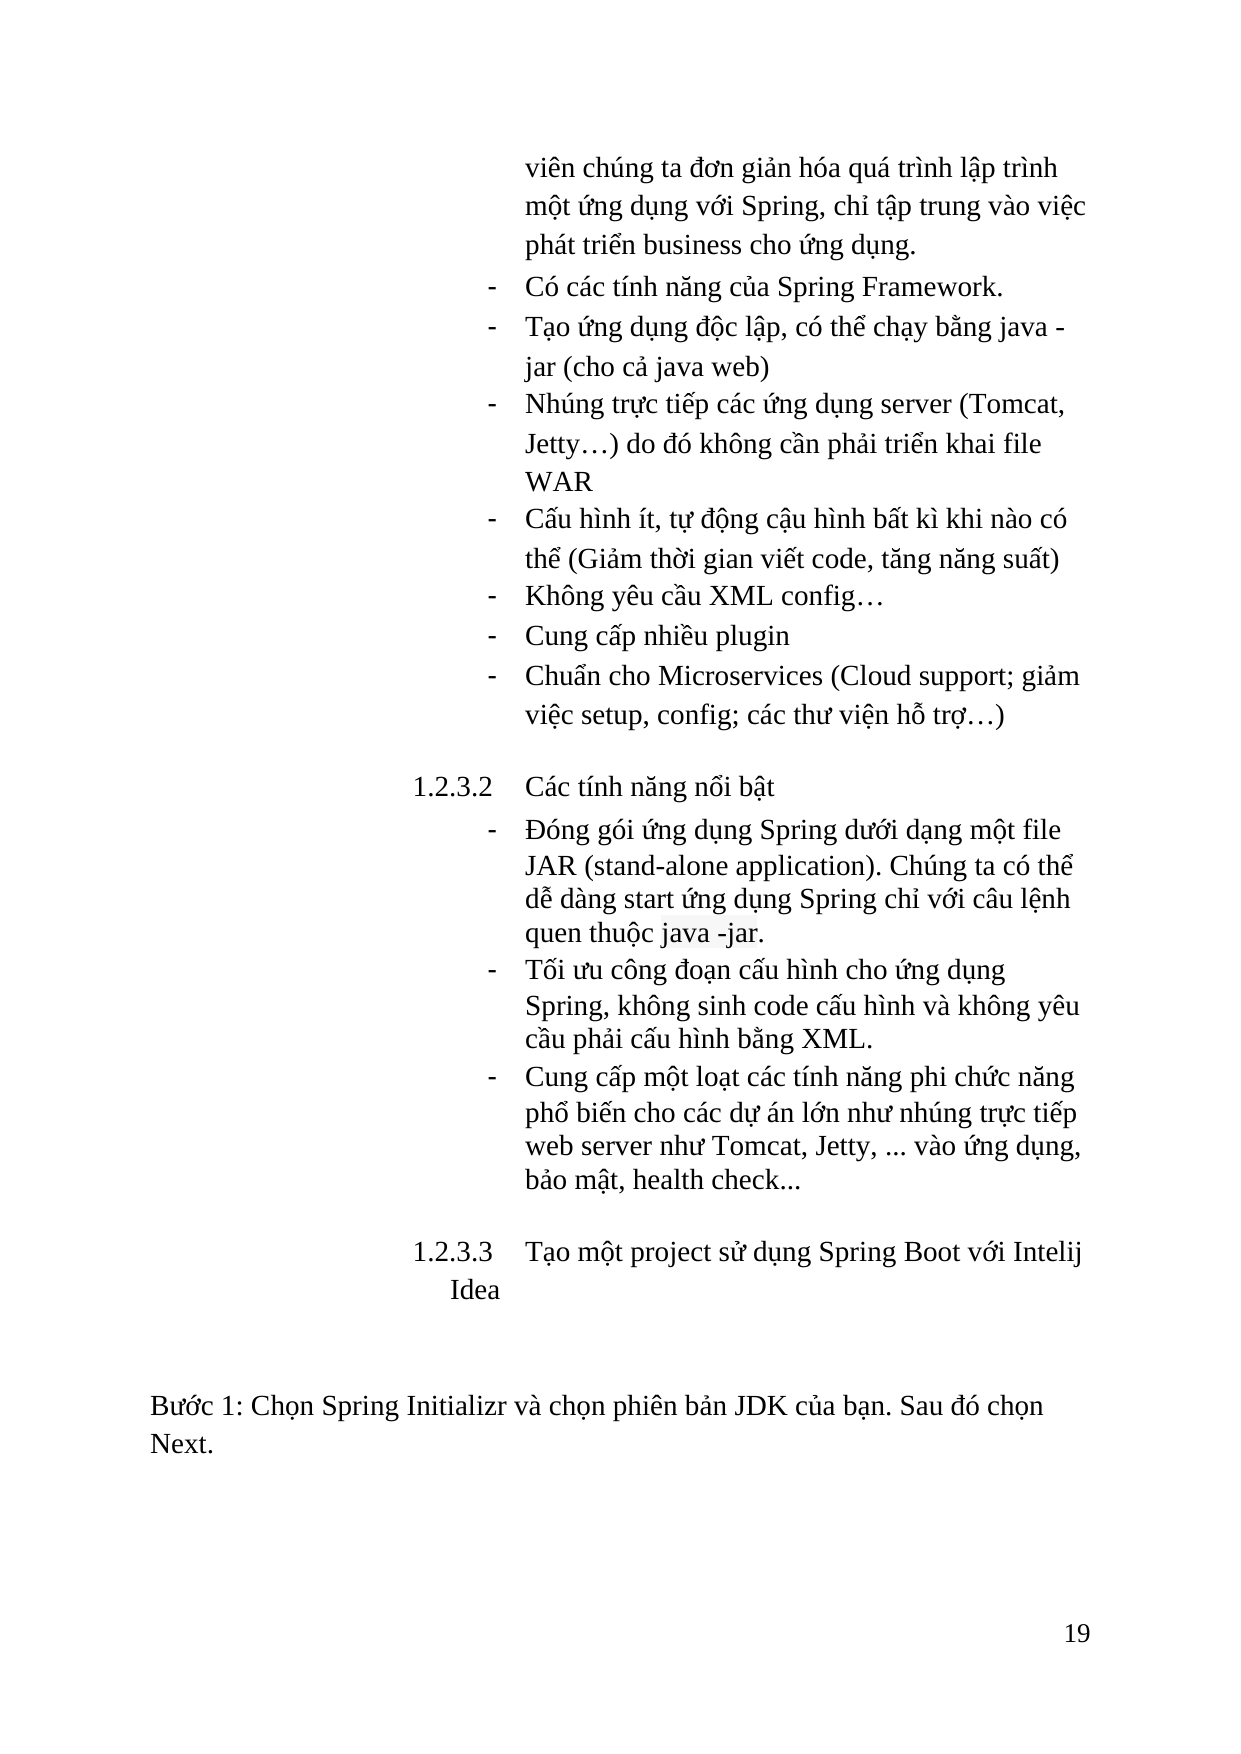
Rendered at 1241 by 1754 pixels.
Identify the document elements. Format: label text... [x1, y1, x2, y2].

list Cung cấp một loạt các tính năng phi chức năng phổ biến cho các dự án lớn như nhúng trực tiếp web server như Tomcat, Jetty, ... vào ứng dụng, bảo mật, health check... [487, 1055, 1090, 1195]
list Không yêu cầu XML config… [487, 574, 1090, 614]
list Chuẩn cho Microservices (Cloud support; giảm việc setup, config; các thư viện hỗ trợ…) [487, 654, 1090, 731]
list Các tính năng nổi bật [412, 769, 1090, 803]
text Bước 1: Chọn Spring Initializr và chọn phiên bản JDK của bạn. Sau đó chọn Next. [150, 1388, 1090, 1460]
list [487, 150, 1090, 261]
list Cung cấp nhiều plugin [487, 614, 1090, 654]
list Đóng gói ứng dụng Spring dưới dạng một file JAR (stand-alone application). Chúng ta có thể dễ dàng start ứng dụng Spring chỉ với câu lệnh quen thuộc java -jar. [487, 808, 1090, 948]
list Tạo ứng dụng độc lập, có thể chạy bằng java -jar (cho cả java web) [487, 305, 1090, 382]
list Tối ưu công đoạn cấu hình cho ứng dụng Spring, không sinh code cấu hình và không yêu cầu phải cấu hình bằng XML. [487, 948, 1090, 1055]
list Có các tính năng của Spring Framework. [487, 266, 1090, 305]
list Cấu hình ít, tự động cậu hình bất kì khi nào có thể (Giảm thời gian viết code, tăng năng suất) [487, 497, 1090, 574]
list Tạo một project sử dụng Spring Boot với Intelij Idea [412, 1234, 1090, 1306]
list Nhúng trực tiếp các ứng dụng server (Tomcat, Jetty…) do đó không cần phải triển khai file WAR [487, 382, 1090, 497]
